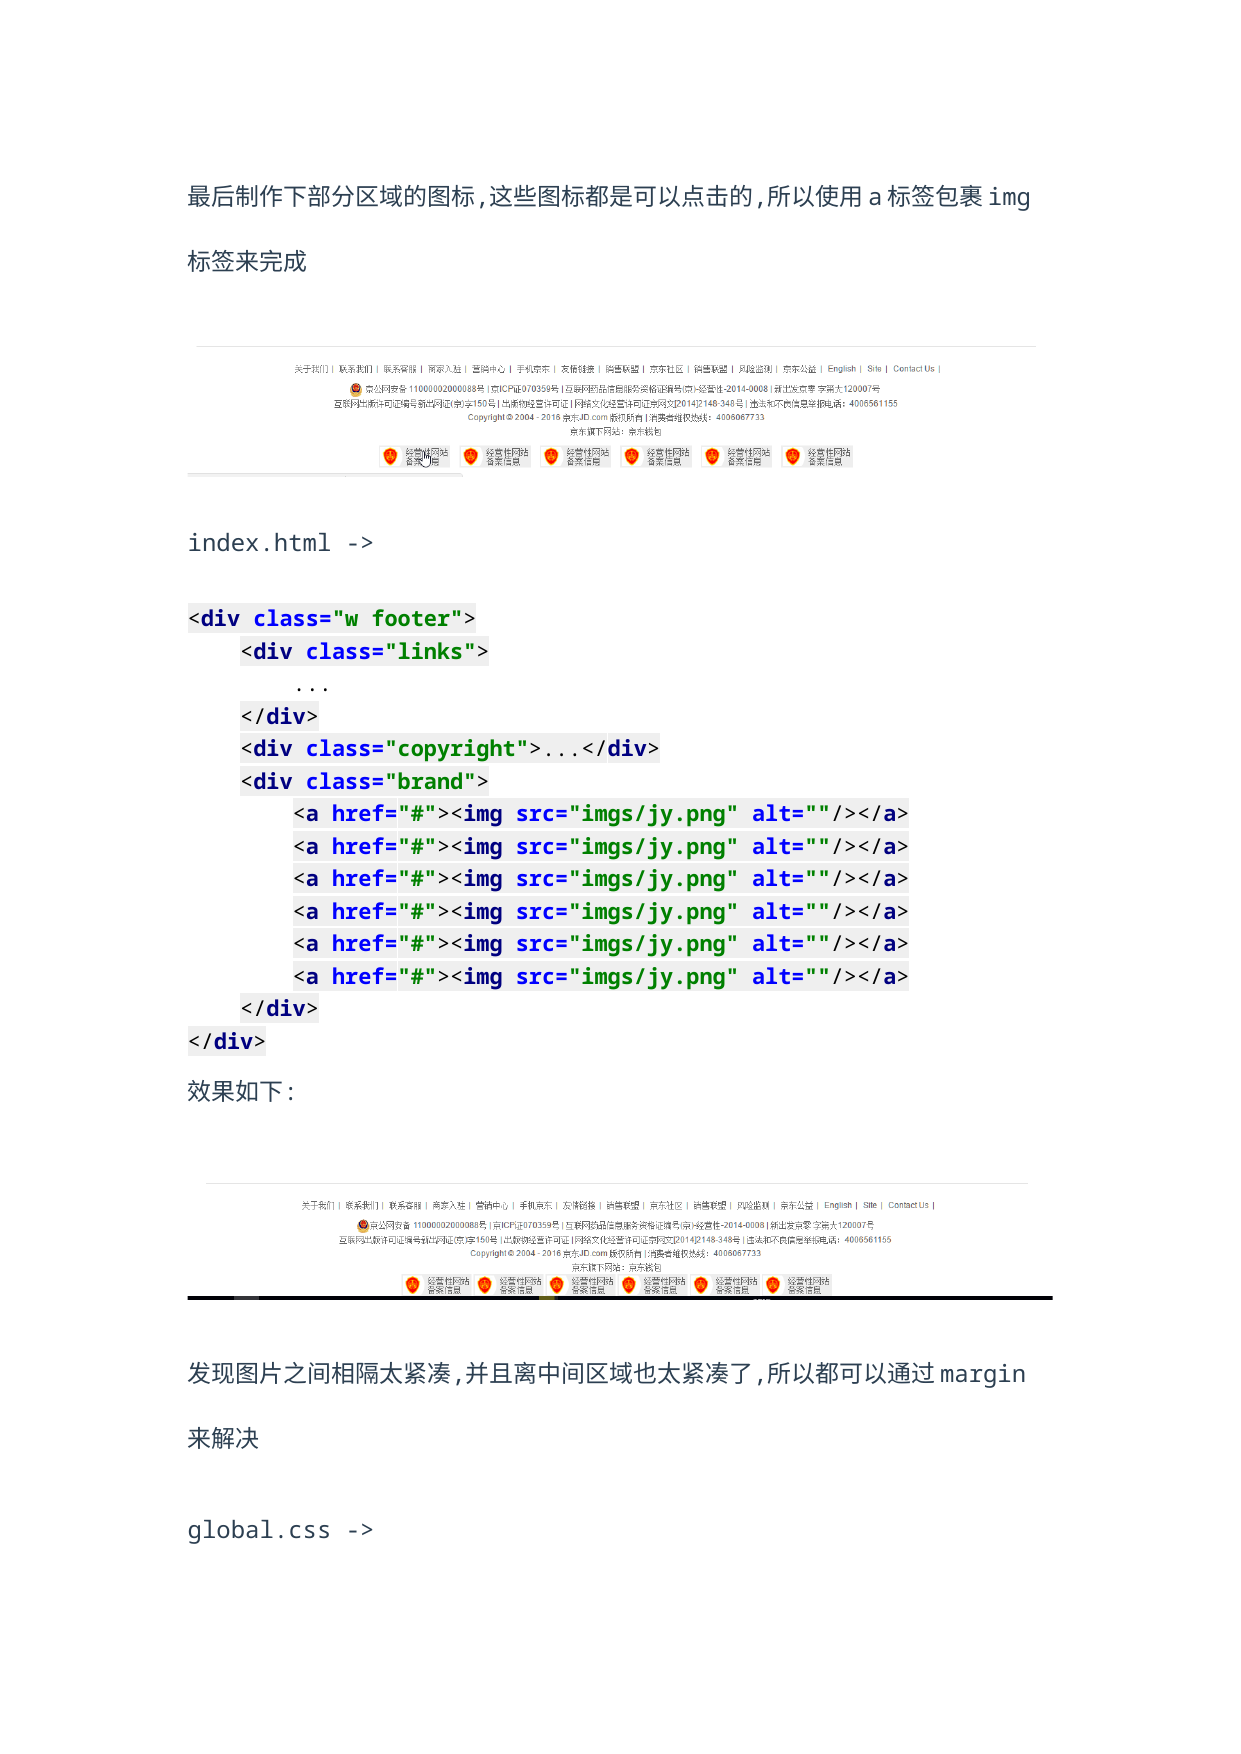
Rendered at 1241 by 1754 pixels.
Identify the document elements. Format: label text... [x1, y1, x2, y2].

text <div class="w footer"> <div class="links"> ... </div> <div class="copyright">...</div> <div class="brand"> <a href="#"><img src="imgs/jy.png" alt=""/></a> <a href="#"><img src="imgs/jy.png" alt=""/></a> <a href="#"><img src="imgs/jy.png" alt=""/></a> <a href="#"><img src="imgs/jy.png" alt=""/></a> <a href="#"><img src="imgs/jy.png" alt=""/></a> <a href="#"><img src="imgs/jy.png" alt=""/></a> </div> </div> [187, 602, 1053, 1057]
picture [187, 1162, 1053, 1300]
text 发现图片之间相隔太紧凑,并且离中间区域也太紧凑了,所以都可以通过margin来解决 [187, 1339, 1053, 1469]
text 最后制作下部分区域的图标,这些图标都是可以点击的,所以使用a标签包裹img标签来完成 [187, 162, 1053, 292]
text global.css -> [187, 1497, 1053, 1562]
text 效果如下: [187, 1057, 1053, 1122]
picture [187, 324, 1053, 477]
text index.html -> [187, 509, 1053, 574]
